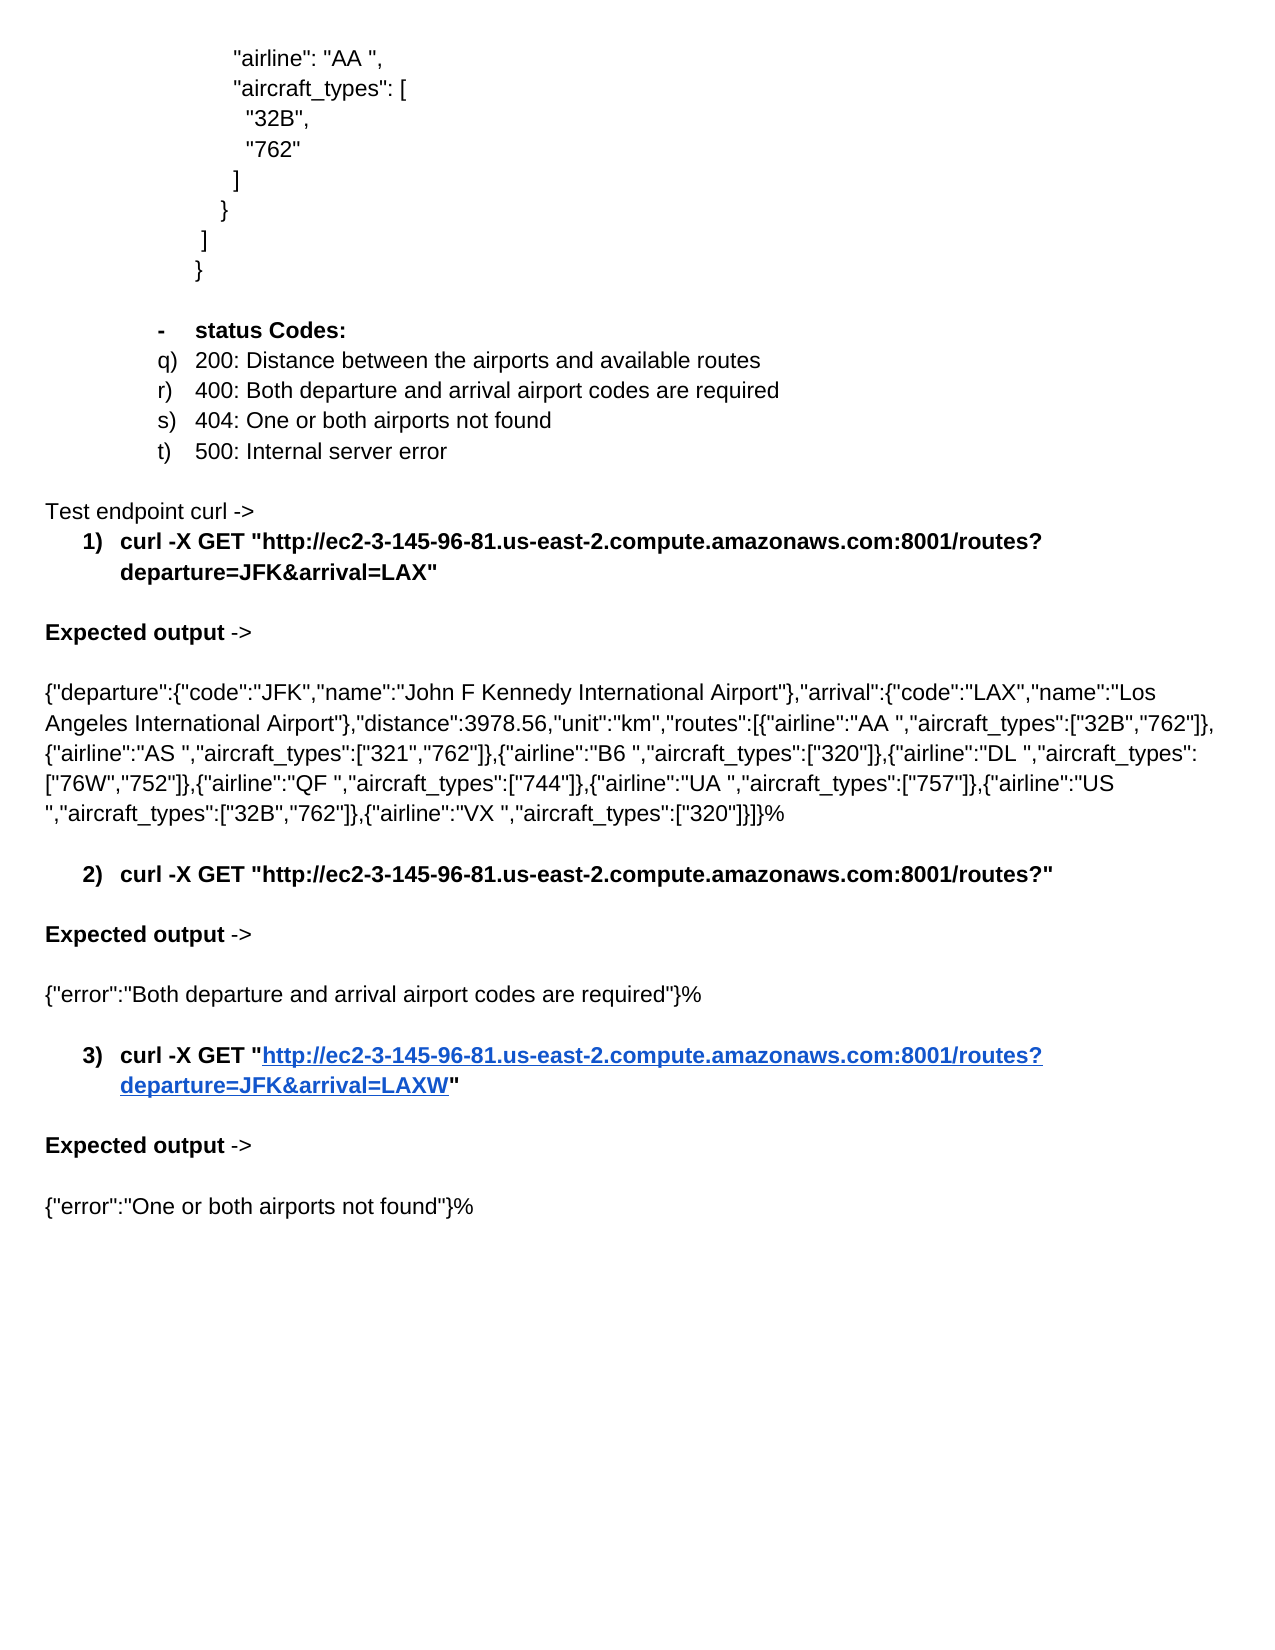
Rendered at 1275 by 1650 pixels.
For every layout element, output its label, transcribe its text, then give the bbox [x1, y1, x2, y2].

text {"error":"One or both airports not found"}% [45, 1193, 1230, 1219]
text {"departure":{"code":"JFK","name":"John F Kennedy International Airport"},"arrival":{"code":"LAX","name":"Los Angeles International Airport"},"distance":3978.56,"unit":"km","routes":[{"airline":"AA ","aircraft_types":["32B","762"]},{"airline":"AS ","aircraft_types":["321","762"]},{"airline":"B6 ","aircraft_types":["320"]},{"airline":"DL ","aircraft_types":["76W","752"]},{"airline":"QF ","aircraft_types":["744"]},{"airline":"UA ","aircraft_types":["757"]},{"airline":"US ","aircraft_types":["32B","762"]},{"airline":"VX ","aircraft_types":["320"]}]}% [45, 679, 1230, 826]
list 400: Both departure and arrival airport codes are required [157, 377, 1230, 403]
text Expected output -> [45, 619, 1230, 645]
list curl -X GET "http://ec2-3-145-96-81.us-east-2.compute.amazonaws.com:8001/routes?departure=JFK&arrival=LAX" [82, 528, 1230, 585]
list curl -X GET "http://ec2-3-145-96-81.us-east-2.compute.amazonaws.com:8001/routes?" [82, 861, 1230, 887]
text "aircraft_types": [ [195, 75, 1230, 101]
text "32B", [195, 105, 1230, 132]
text ] [195, 226, 1230, 252]
list 200: Distance between the airports and available routes [157, 347, 1230, 373]
text "762" [195, 136, 1230, 162]
text ] [195, 166, 1230, 192]
list 500: Internal server error [157, 438, 1230, 464]
list 404: One or both airports not found [157, 407, 1230, 434]
text } [195, 196, 1230, 222]
text "airline": "AA ", [195, 45, 1230, 71]
text Expected output -> [45, 921, 1230, 947]
list status Codes: [157, 317, 1230, 343]
text Test endpoint curl -> [45, 498, 1230, 524]
text {"error":"Both departure and arrival airport codes are required"}% [45, 981, 1230, 1008]
text } [195, 256, 1230, 283]
text Expected output -> [45, 1132, 1230, 1159]
list curl -X GET "http://ec2-3-145-96-81.us-east-2.compute.amazonaws.com:8001/routes?departure=JFK&arrival=LAXW" [82, 1042, 1230, 1098]
